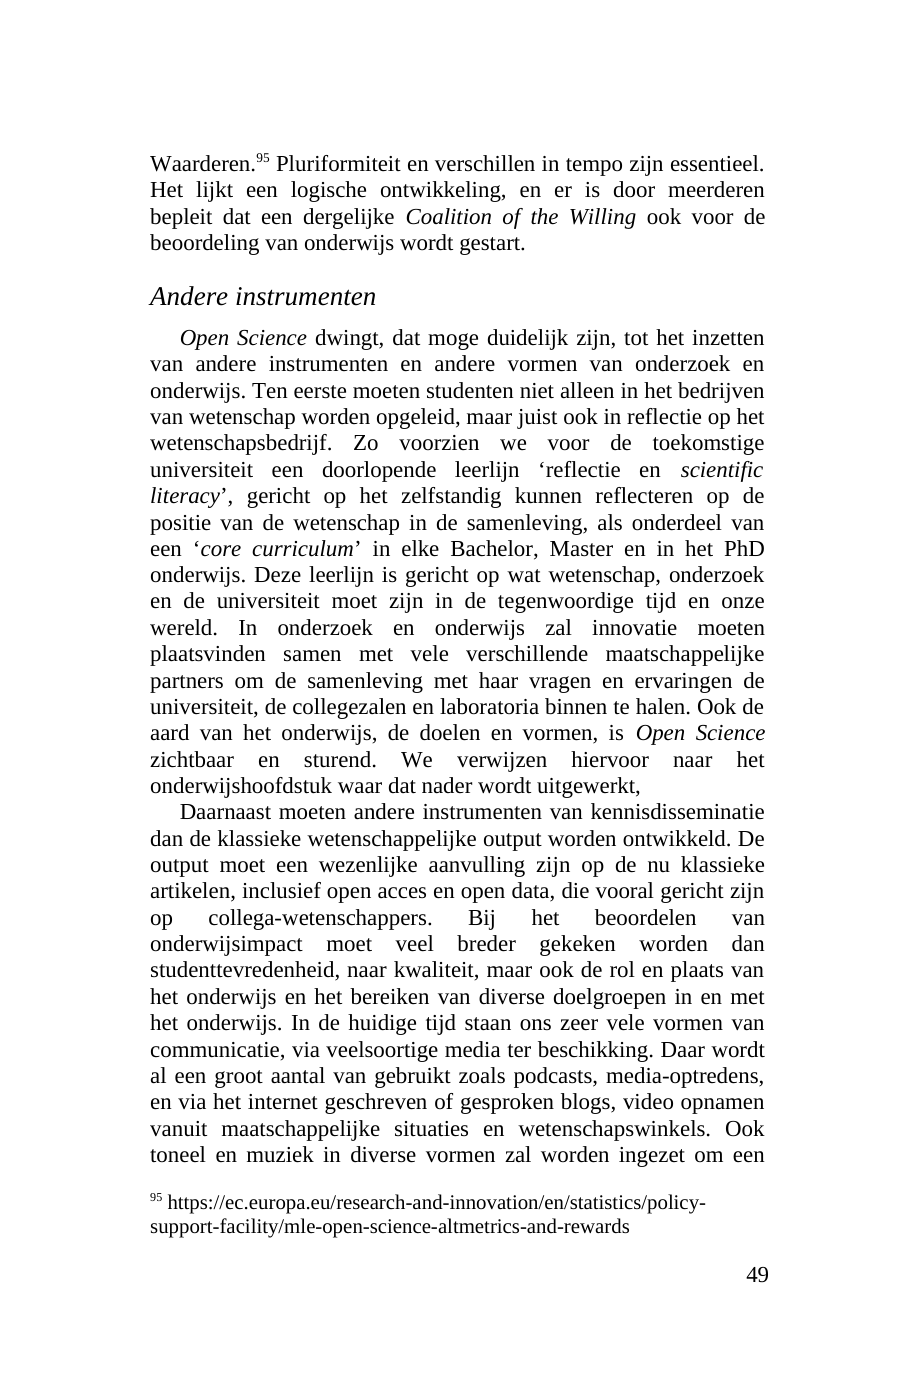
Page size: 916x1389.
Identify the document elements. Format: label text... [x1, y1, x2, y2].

text Open Science dwingt, dat moge duidelijk zijn, tot het inzetten van andere instrumenten en andere vormen van onderzoek en onderwijs. Ten eerste moeten studenten niet alleen in het bedrijven van wetenschap worden opgeleid, maar juist ook in reflectie op het wetenschapsbedrijf. Zo voorzien we voor de toekomstige universiteit een doorlopende leerlijn ‘reflectie en scientific literacy’, gericht op het zelfstandig kunnen reflecteren op de positie van de wetenschap in de samenleving, als onderdeel van een ‘core curriculum’ in elke Bachelor, Master en in het PhD onderwijs. Deze leerlijn is gericht op wat wetenschap, onderzoek en de universiteit moet zijn in de tegenwoordige tijd en onze wereld. In onderzoek en onderwijs zal innovatie moeten plaatsvinden samen met vele verschillende maatschappelijke partners om de samenleving met haar vragen en ervaringen de universiteit, de collegezalen en laboratoria binnen te halen. Ook de aard van het onderwijs, de doelen en vormen, is Open Science zichtbaar en sturend. We verwijzen hiervoor naar het onderwijshoofdstuk waar dat nader wordt uitgewerkt, [150, 324, 766, 798]
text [150, 798, 766, 1167]
subtitle Andere instrumenten [150, 280, 766, 312]
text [150, 150, 766, 255]
